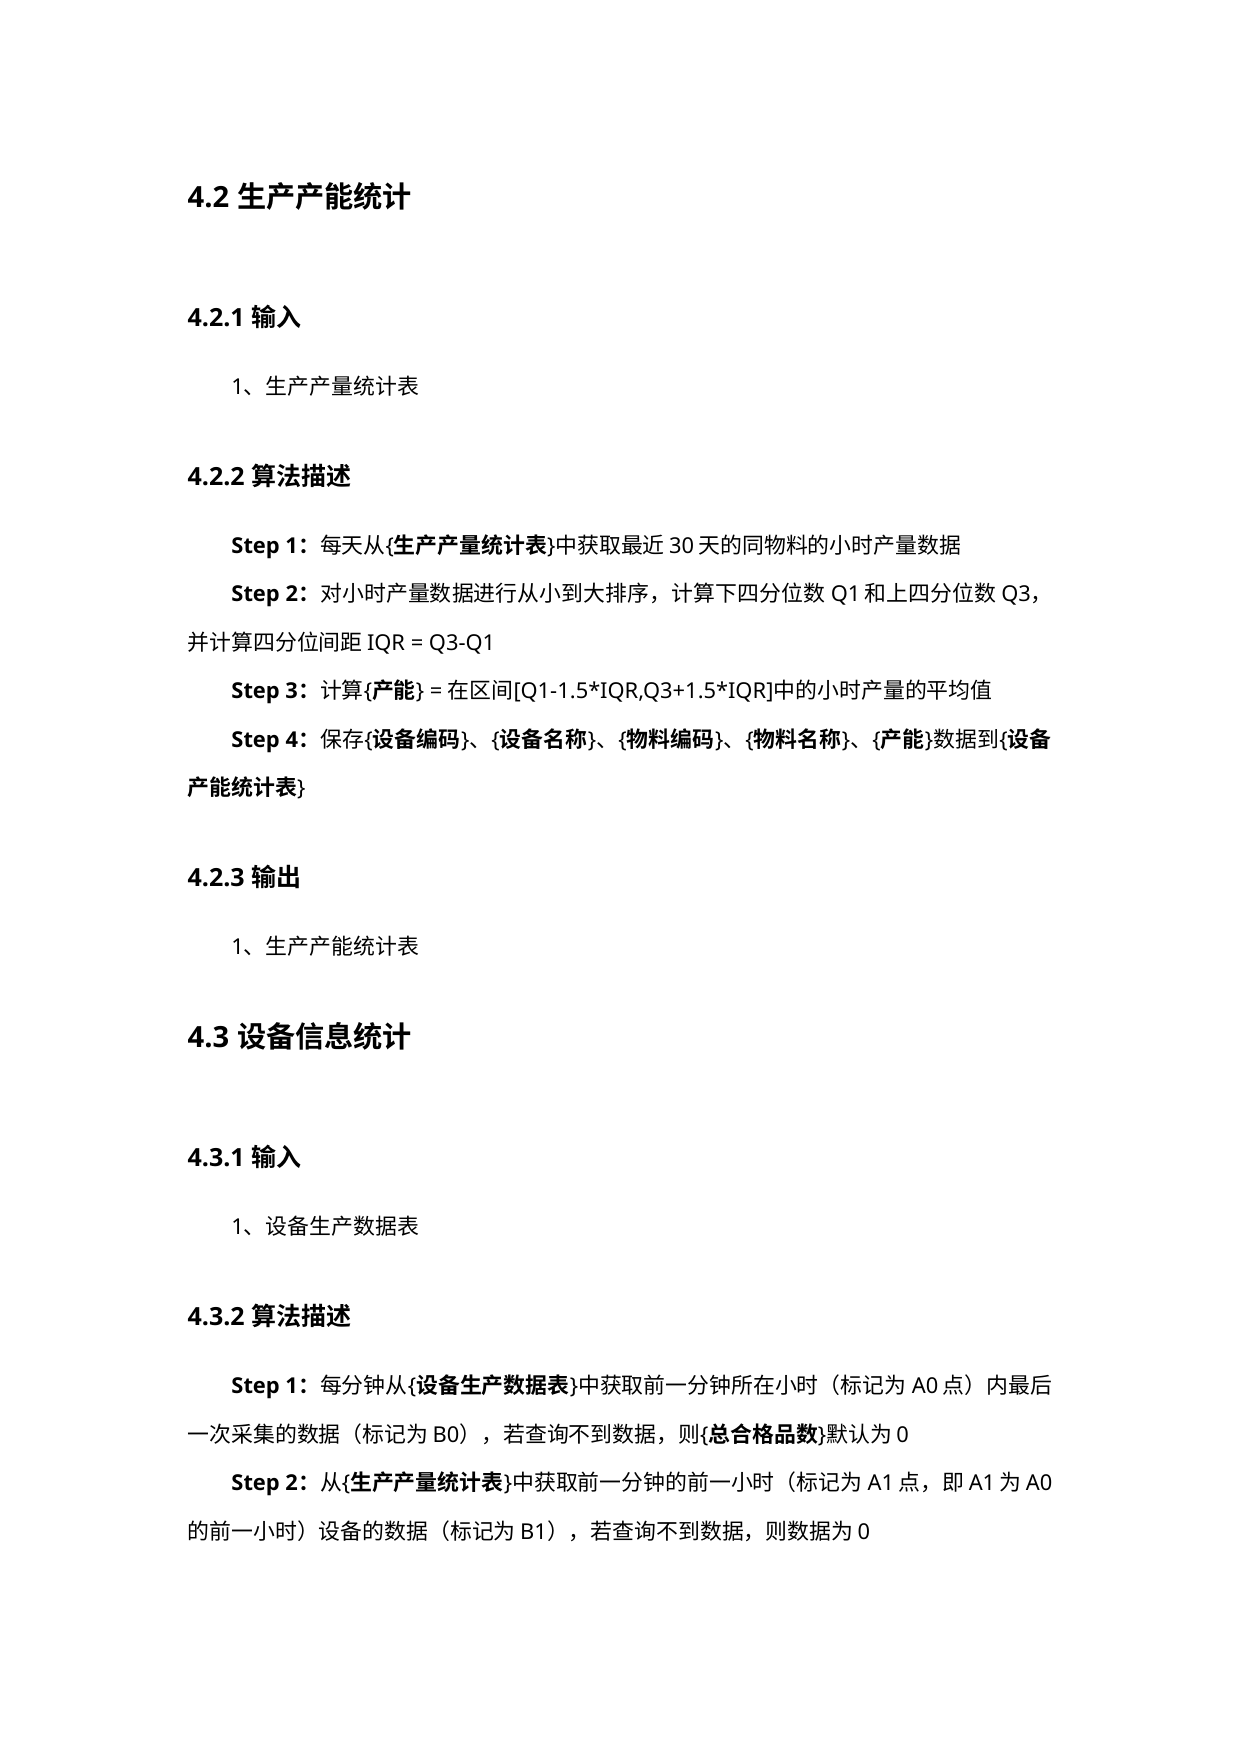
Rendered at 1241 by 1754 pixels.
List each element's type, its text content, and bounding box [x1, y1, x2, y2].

text Step 2：对小时产量数据进行从小到大排序，计算下四分位数Q1和上四分位数Q3，并计算四分位间距IQR = Q3-Q1 [187, 576, 1053, 657]
text Step 4：保存{设备编码}、{设备名称}、{物料编码}、{物料名称}、{产能}数据到{设备产能统计表} [187, 721, 1053, 802]
subtitle 4.2.2 算法描述 [187, 442, 1053, 507]
text Step 1：每天从{生产产量统计表}中获取最近30天的同物料的小时产量数据 [187, 527, 1053, 560]
text 1、设备生产数据表 [187, 1209, 1053, 1241]
text Step 2：从{生产产量统计表}中获取前一分钟的前一小时（标记为A1点，即A1为A0的前一小时）设备的数据（标记为B1），若查询不到数据，则数据为0 [187, 1465, 1053, 1546]
text 1、生产产量统计表 [187, 368, 1053, 401]
subtitle 4.3.2 算法描述 [187, 1282, 1053, 1347]
subtitle 4.2 生产产能统计 [187, 162, 1053, 227]
subtitle 4.3.1 输入 [187, 1123, 1053, 1188]
subtitle 4.2.3 输出 [187, 843, 1053, 908]
text Step 3：计算{产能} = 在区间[Q1-1.5*IQR,Q3+1.5*IQR]中的小时产量的平均值 [187, 673, 1053, 705]
text 1、生产产能统计表 [187, 929, 1053, 961]
subtitle 4.2.1 输入 [187, 283, 1053, 348]
subtitle 4.3 设备信息统计 [187, 1002, 1053, 1067]
text Step 1：每分钟从{设备生产数据表}中获取前一分钟所在小时（标记为A0点）内最后一次采集的数据（标记为B0），若查询不到数据，则{总合格品数}默认为0 [187, 1368, 1053, 1449]
